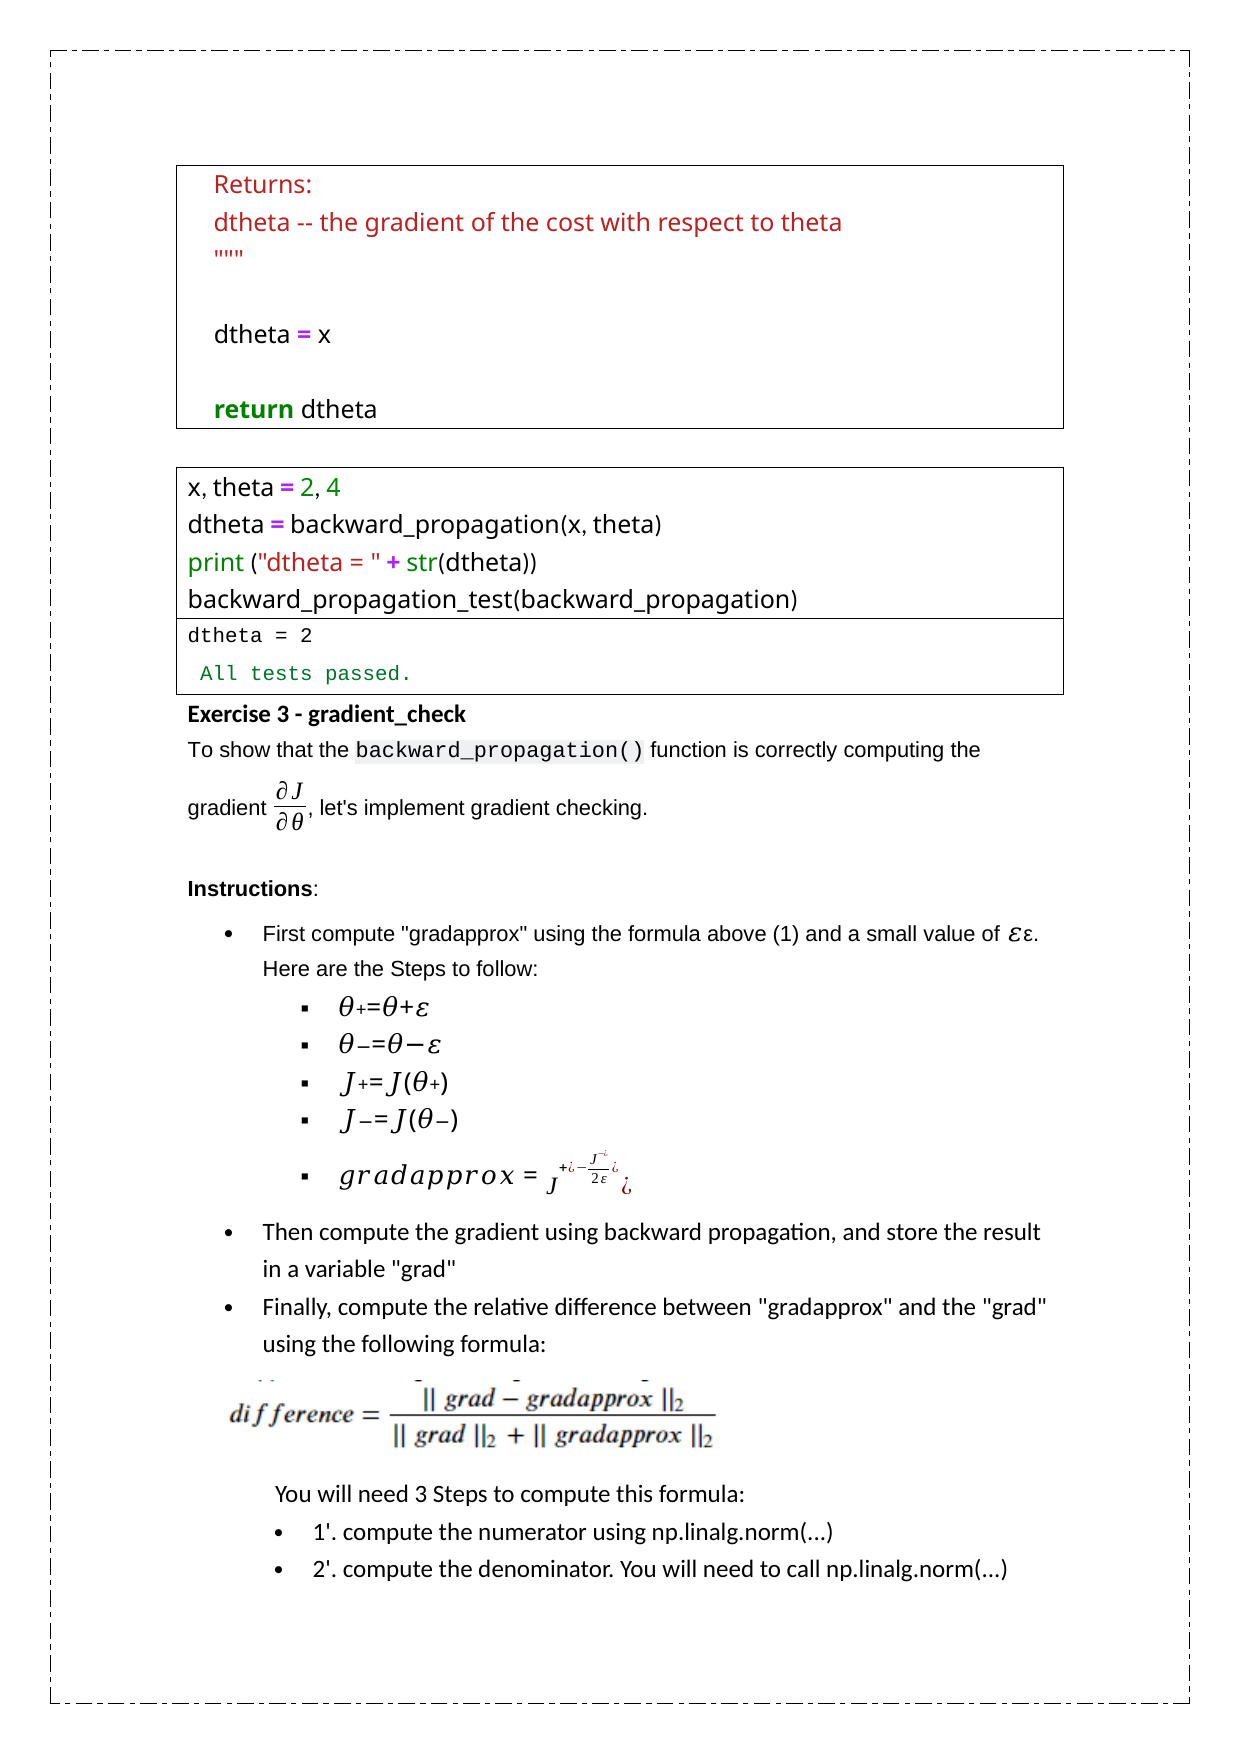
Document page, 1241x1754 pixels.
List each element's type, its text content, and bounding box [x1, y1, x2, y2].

table_header x, theta = 2, 4 dtheta = backward_propagation(x, theta) print ("dtheta = " + str(dtheta)) backward_propagation_test(backward_propagation) [177, 468, 1063, 618]
list 𝐽−=𝐽(𝜃−) [300, 1100, 1053, 1137]
list 1'. compute the numerator using np.linalg.norm(...) [275, 1512, 1053, 1550]
list 𝜃+=𝜃+𝜀 [300, 987, 1053, 1025]
list Finally, compute the relative difference between "gradapprox" and the "grad" using the following formula: [225, 1287, 1053, 1362]
table_cell dtheta = 2 All tests passed. [177, 619, 1063, 694]
list 𝐽+=𝐽(𝜃+) [300, 1062, 1053, 1100]
text To show that the backward_propagation() function is correctly computing the gradient , let's implement gradient checking. [187, 732, 1053, 845]
text You will need 3 Steps to compute this formula: [237, 1475, 1053, 1512]
picture [224, 1380, 727, 1457]
list 𝜃−=𝜃−𝜀 [300, 1025, 1053, 1062]
list 𝑔𝑟𝑎𝑑𝑎𝑝𝑝𝑟𝑜𝑥 = [300, 1137, 1053, 1212]
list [275, 1550, 1053, 1587]
text Exercise 3 - gradient_check [187, 695, 1053, 732]
list Then compute the gradient using backward propagation, and store the result in a variable "grad" [225, 1212, 1053, 1287]
text Instructions: [187, 870, 1053, 907]
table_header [177, 166, 1063, 428]
list First compute "gradapprox" using the formula above (1) and a small value of 𝜀ε. Here are the Steps to follow: [225, 912, 1053, 987]
